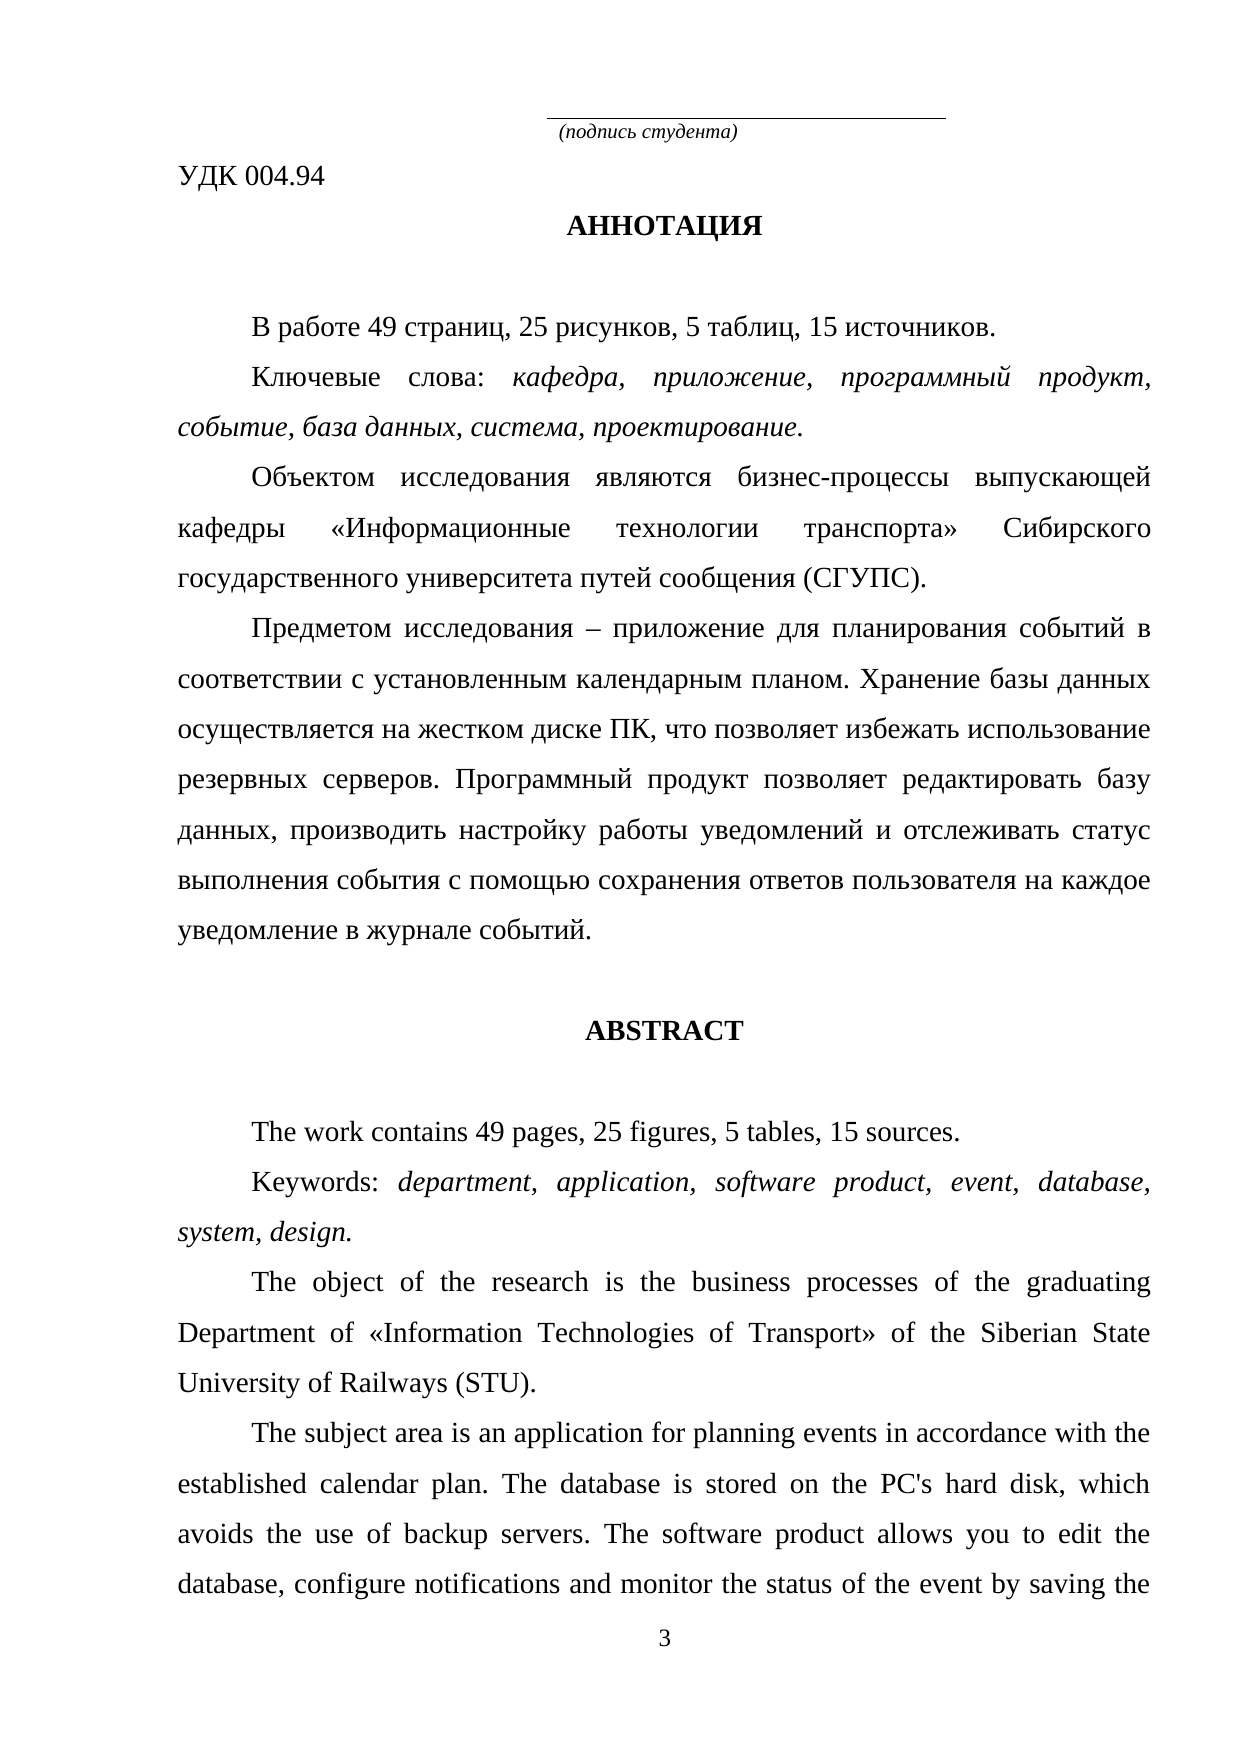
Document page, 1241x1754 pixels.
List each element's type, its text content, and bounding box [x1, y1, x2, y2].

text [177, 1416, 1152, 1600]
text ABSTRACT [177, 1013, 1152, 1047]
text АННОТАЦИЯ [177, 208, 1152, 242]
text УДК 004.94 [177, 158, 1152, 191]
text The object of the research is the business processes of the graduating Department of «Information Technologies of Transport» of the Siberian State University of Railways (STU). [177, 1264, 1152, 1399]
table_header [177, 118, 1155, 158]
text Ключевые слова: кафедра, приложение, программный продукт, событие, база данных, система, проектирование. [177, 359, 1152, 443]
text The work contains 49 pages, 25 figures, 5 tables, 15 sources. [177, 1114, 1152, 1147]
text Объектом исследования являются бизнес-процессы выпускающей кафедры «Информационные технологии транспорта» Сибирского государственного университета путей сообщения (СГУПС). [177, 459, 1152, 594]
text Предметом исследования – приложение для планирования событий в соответствии с установленным календарным планом. Хранение базы данных осуществляется на жестком диске ПК, что позволяет избежать использование резервных серверов. Программный продукт позволяет редактировать базу данных, производить настройку работы уведомлений и отслеживать статус выполнения события с помощью сохранения ответов пользователя на каждое уведомление в журнале событий. [177, 611, 1152, 946]
text Keywords: department, application, software product, event, database, system, design. [177, 1164, 1152, 1248]
text В работе 49 страниц, 25 рисунков, 5 таблиц, 15 источников. [177, 309, 1152, 342]
